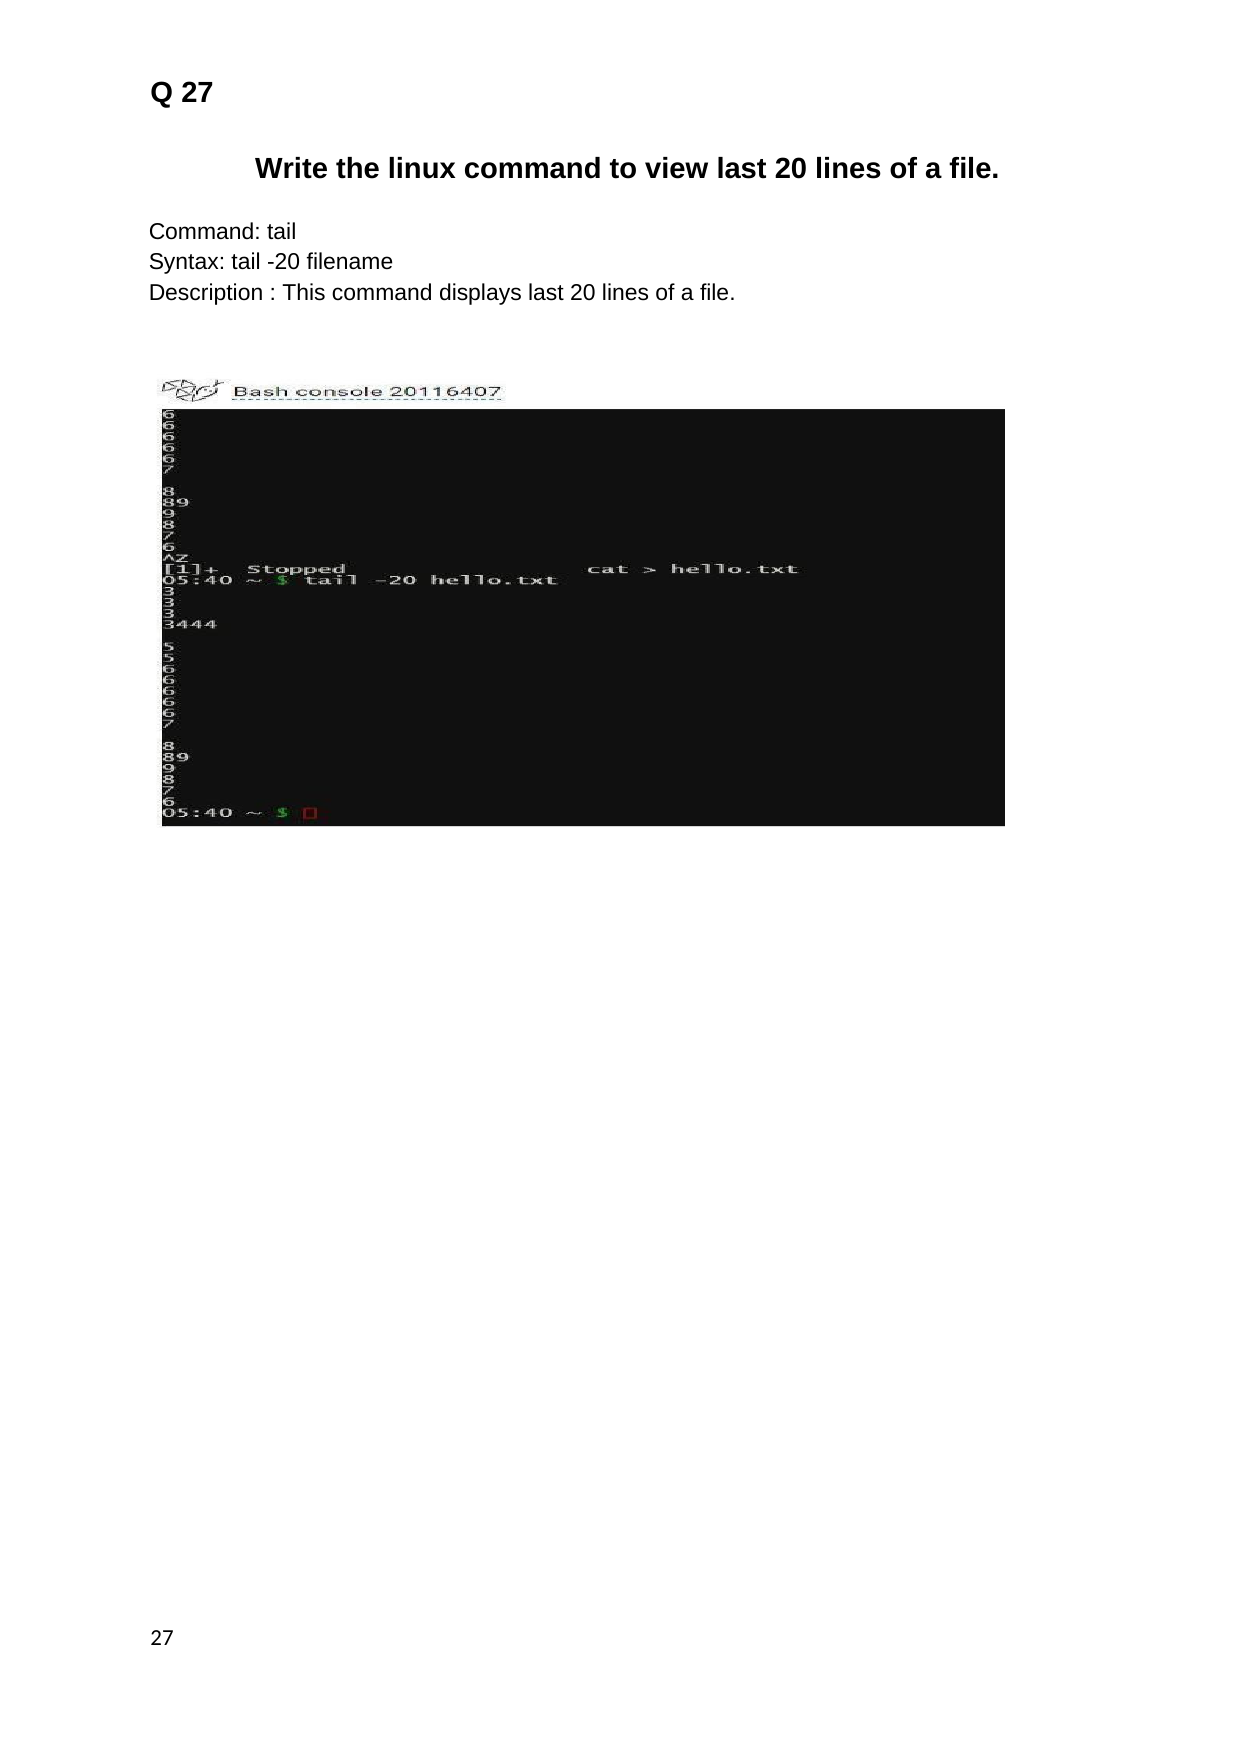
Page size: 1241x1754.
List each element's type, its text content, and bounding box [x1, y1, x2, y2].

picture [156, 372, 1005, 828]
text Syntax: tail -20 filename [148, 248, 879, 274]
text Command: tail [148, 218, 879, 244]
text Write the linux command to view last 20 lines of a file. [150, 151, 1000, 185]
text Description : This command displays last 20 lines of a file. [148, 279, 879, 305]
